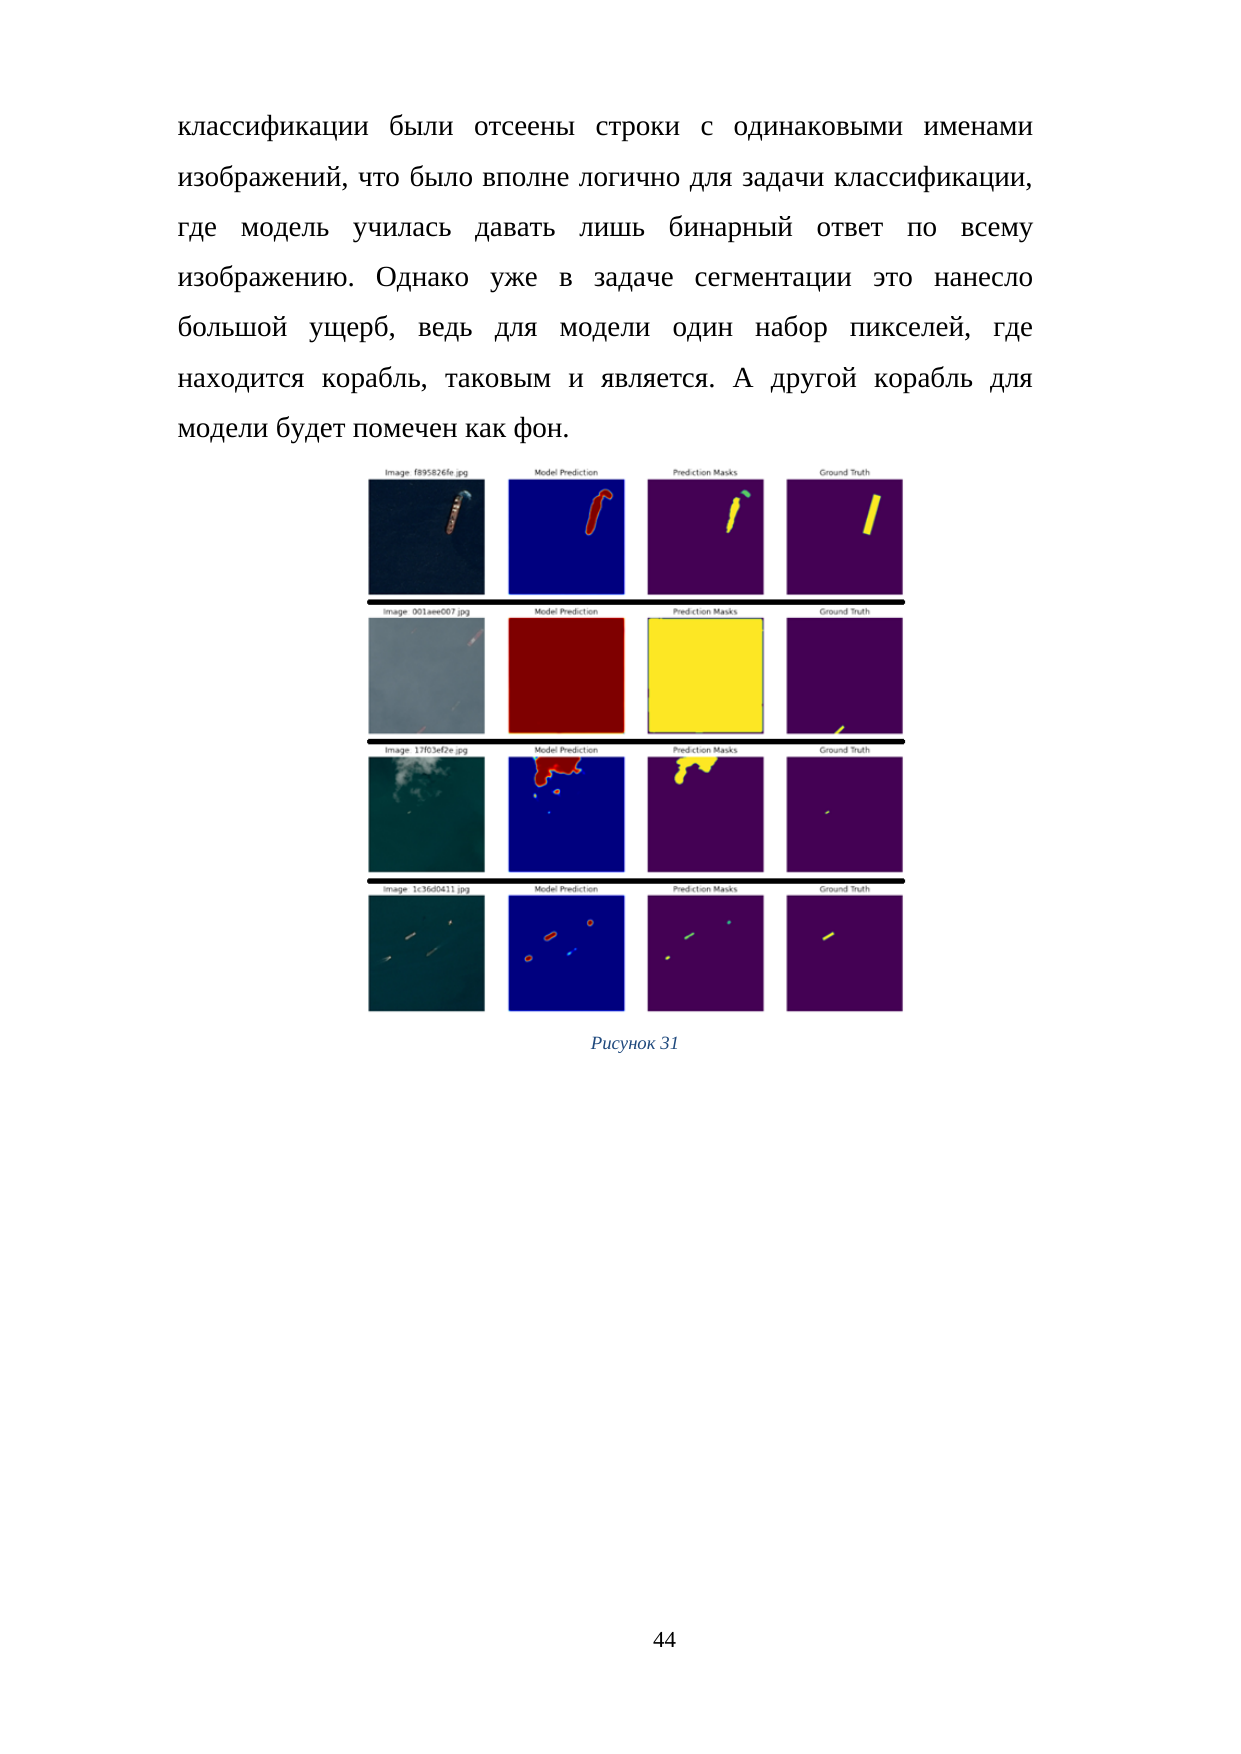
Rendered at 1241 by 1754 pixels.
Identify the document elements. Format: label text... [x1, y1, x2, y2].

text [177, 108, 1034, 444]
picture [353, 460, 916, 1032]
text Рисунок 31 [106, 1032, 1163, 1053]
